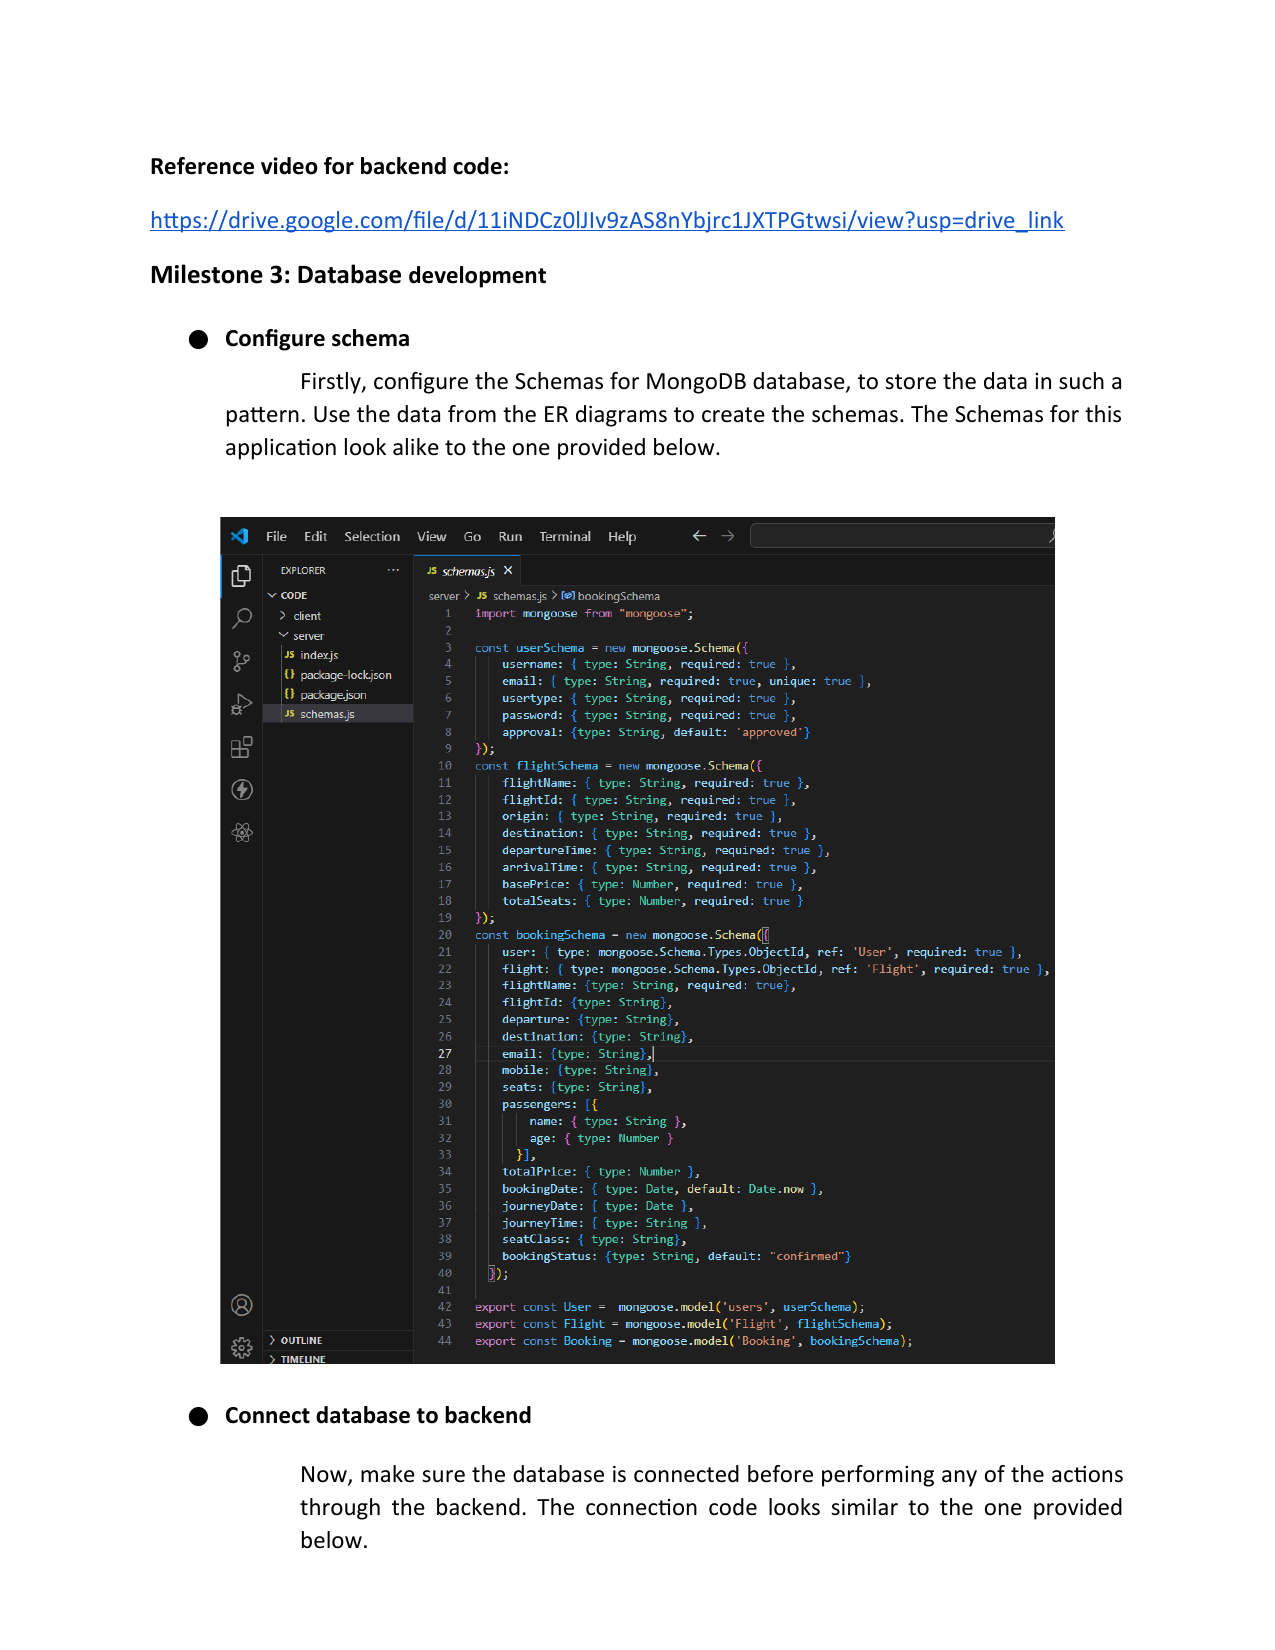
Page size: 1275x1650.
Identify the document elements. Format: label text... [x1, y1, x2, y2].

list Configure schema [187, 310, 1125, 361]
text Now, make sure the database is connected before performing any of the actions through the backend. The connection code looks similar to the one provided below. [300, 1458, 1125, 1555]
text Firstly, configure the Schemas for MongoDB database, to store the data in such a pattern. Use the data from the ER diagrams to create the schemas. The Schemas for this application look alike to the one provided below. [225, 365, 1125, 461]
list Connect database to backend [187, 1387, 1125, 1438]
picture [220, 517, 1055, 1364]
text Reference video for backend code: [150, 150, 1125, 181]
text Milestone 3: Database development [150, 257, 1125, 291]
text https://drive.google.com/file/d/11iNDCz0lJIv9zAS8nYbjrc1JXTPGtwsi/view?usp=drive_link [150, 204, 1125, 234]
